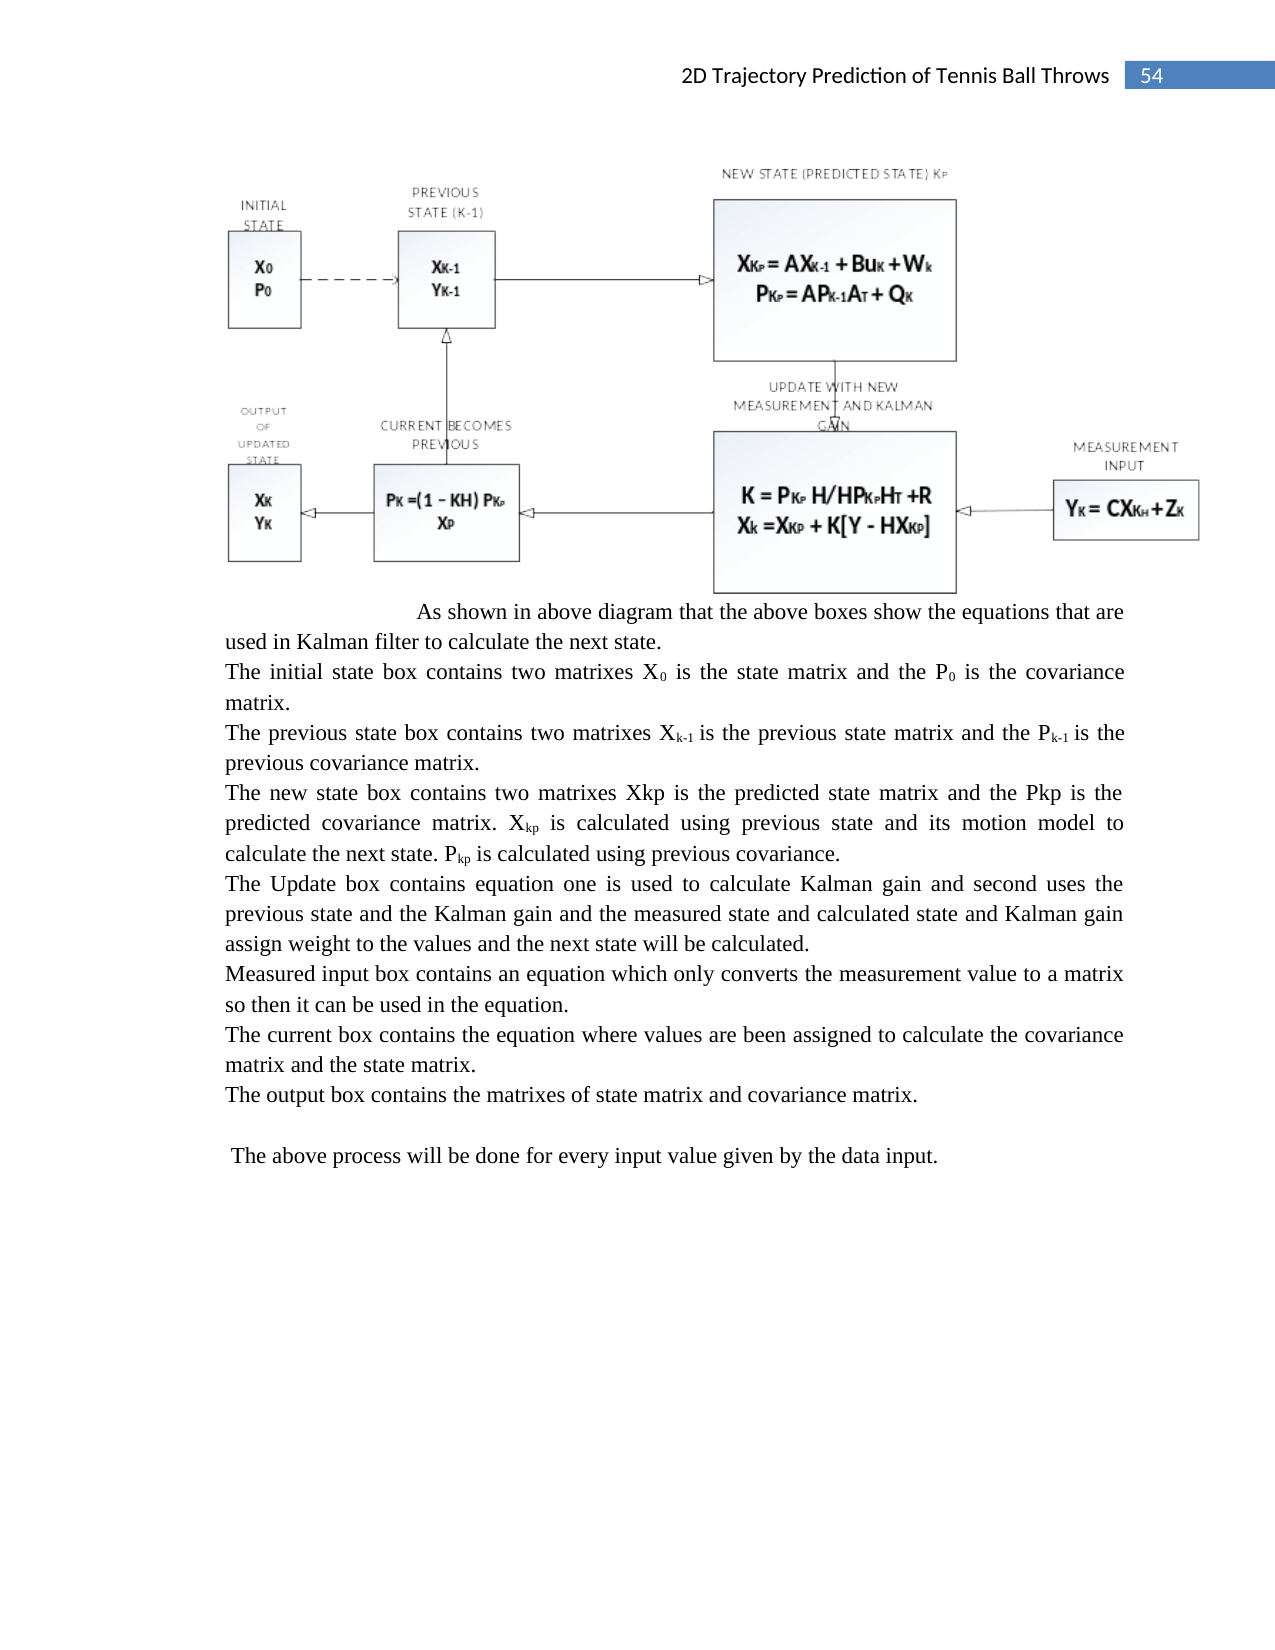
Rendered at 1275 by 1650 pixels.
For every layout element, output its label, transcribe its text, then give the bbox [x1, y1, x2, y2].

text The above process will be done for every input value given by the data input. [225, 1142, 1125, 1168]
text The initial state box contains two matrixes X0 is the state matrix and the P0 is the covariance matrix. [225, 658, 1125, 715]
text The output box contains the matrixes of state matrix and covariance matrix. [225, 1081, 1125, 1108]
text As shown in above diagram that the above boxes show the equations that are used in Kalman filter to calculate the next state. [225, 598, 1125, 654]
text The new state box contains two matrixes Xkp is the predicted state matrix and the Pkp is the predicted covariance matrix. Xkp is calculated using previous state and its motion model to calculate the next state. Pkp is calculated using previous covariance. [225, 779, 1125, 866]
text The current box contains the equation where values are been assigned to calculate the covariance matrix and the state matrix. [225, 1021, 1125, 1077]
text Measured input box contains an equation which only converts the measurement value to a matrix so then it can be used in the equation. [225, 960, 1125, 1017]
text The previous state box contains two matrixes Xk-1 is the previous state matrix and the Pk-1 is the previous covariance matrix. [225, 719, 1125, 775]
text The Update box contains equation one is used to calculate Kalman gain and second uses the previous state and the Kalman gain and the measured state and calculated state and Kalman gain assign weight to the values and the next state will be calculated. [225, 870, 1125, 957]
